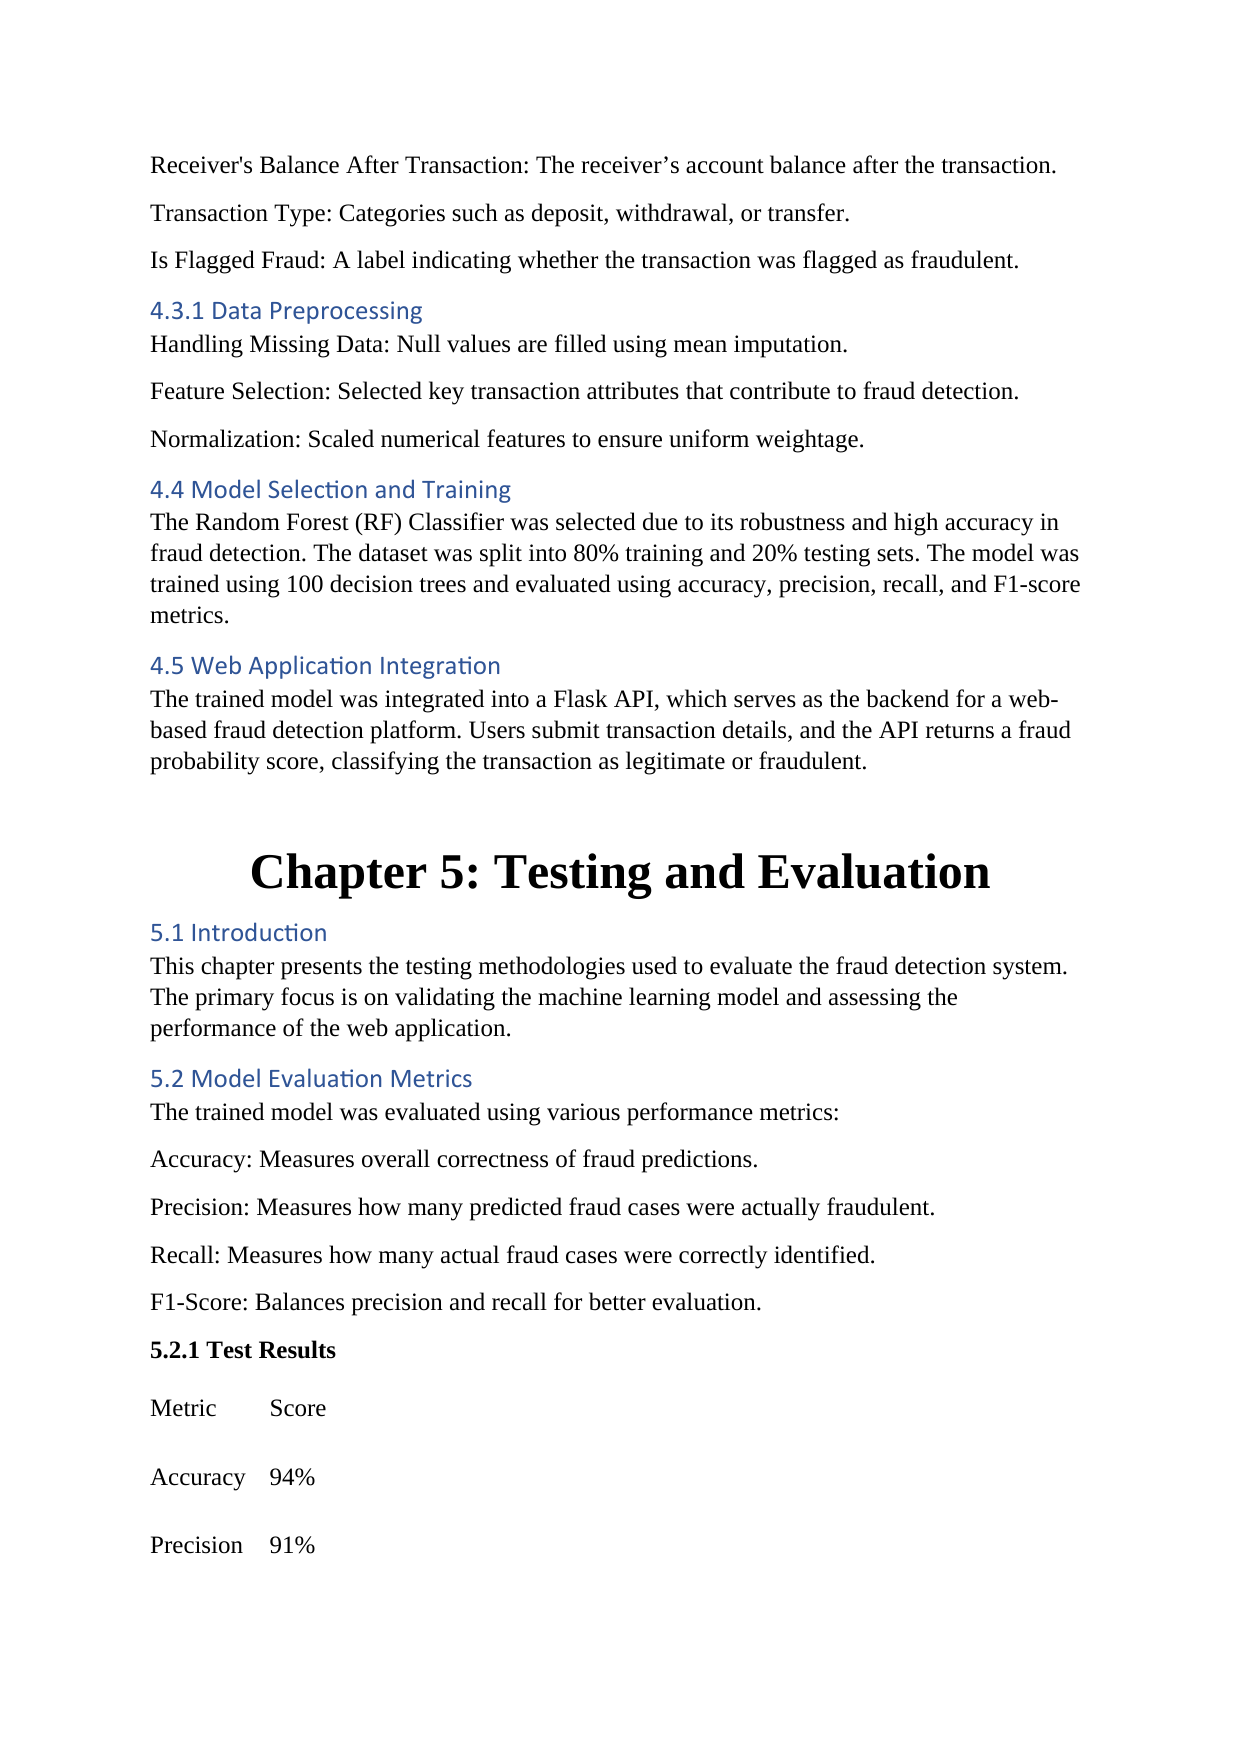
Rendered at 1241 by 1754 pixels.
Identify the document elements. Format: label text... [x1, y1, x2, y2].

subtitle 4.4 Model Selection and Training [150, 472, 1090, 505]
text This chapter presents the testing methodologies used to evaluate the fraud detection system. The primary focus is on validating the machine learning model and assessing the performance of the web application. [150, 951, 1090, 1042]
text Transaction Type: Categories such as deposit, withdrawal, or transfer. [150, 198, 1090, 226]
subtitle 4.3.1 Data Preprocessing [150, 293, 1090, 326]
text Feature Selection: Selected key transaction attributes that contribute to fraud detection. [150, 376, 1090, 405]
table_cell 94% [259, 1451, 342, 1519]
text Recall: Measures how many actual fraud cases were correctly identified. [150, 1240, 1090, 1268]
subtitle 4.5 Web Application Integration [150, 648, 1090, 681]
subtitle 5.2 Model Evaluation Metrics [150, 1061, 1090, 1094]
text Receiver's Balance After Transaction: The receiver’s account balance after the transaction. [150, 150, 1090, 179]
text The Random Forest (RF) Classifier was selected due to its robustness and high accuracy in fraud detection. The dataset was split into 80% training and 20% testing sets. The model was trained using 100 decision trees and evaluated using accuracy, precision, recall, and F1-score metrics. [150, 507, 1090, 629]
table_header Metric [140, 1383, 259, 1451]
text Handling Missing Data: Null values are filled using mean imputation. [150, 329, 1090, 357]
text Accuracy: Measures overall correctness of fraud predictions. [150, 1144, 1090, 1173]
table_cell Accuracy [140, 1451, 259, 1519]
text F1-Score: Balances precision and recall for better evaluation. [150, 1287, 1090, 1316]
table_cell Precision [140, 1520, 259, 1588]
text The trained model was evaluated using various performance metrics: [150, 1097, 1090, 1125]
subtitle Chapter 5: Testing and Evaluation [150, 841, 1090, 899]
table_cell 91% [259, 1520, 342, 1588]
text Precision: Measures how many predicted fraud cases were actually fraudulent. [150, 1192, 1090, 1221]
table_header Score [259, 1383, 342, 1451]
subtitle 5.1 Introduction [150, 916, 1090, 949]
text 5.2.1 Test Results [150, 1335, 1090, 1364]
text Is Flagged Fraud: A label indicating whether the transaction was flagged as fraudulent. [150, 245, 1090, 274]
text Normalization: Scaled numerical features to ensure uniform weightage. [150, 424, 1090, 453]
text The trained model was integrated into a Flask API, which serves as the backend for a web-based fraud detection platform. Users submit transaction details, and the API returns a fraud probability score, classifying the transaction as legitimate or fraudulent. [150, 684, 1090, 775]
